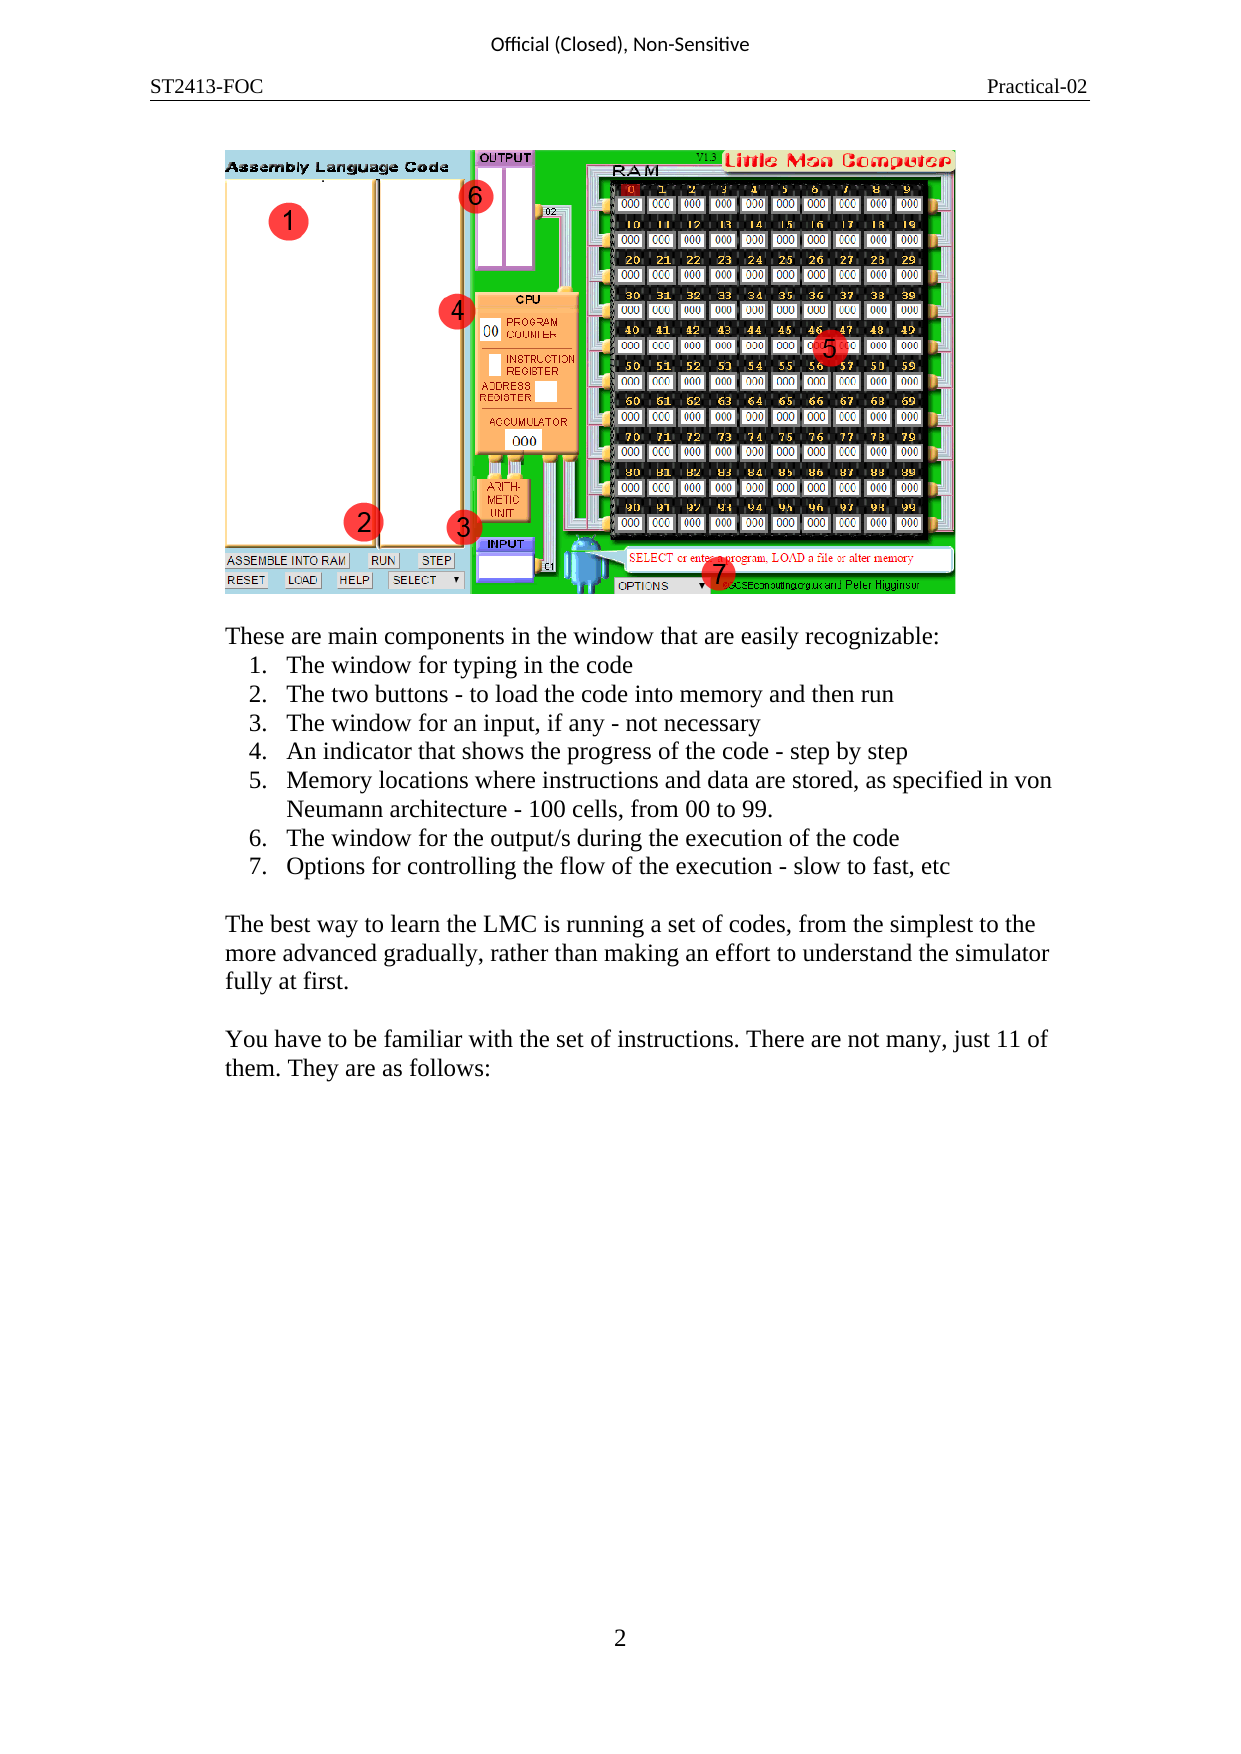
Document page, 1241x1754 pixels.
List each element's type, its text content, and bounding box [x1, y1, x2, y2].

list Memory locations where instructions and data are stored, as specified in von Neumann architecture - 100 cells, from 00 to 99. [248, 765, 1090, 823]
text The best way to learn the LMC is running a set of codes, from the simplest to the more advanced gradually, rather than making an effort to understand the simulator fully at first. [225, 909, 1090, 995]
list The window for the output/s during the execution of the code [248, 823, 1090, 851]
text These are main components in the window that are easily recognizable: [225, 621, 1090, 650]
list The window for typing in the code [248, 650, 1090, 679]
picture [225, 150, 956, 594]
text You have to be familiar with the set of instructions. There are not many, just 11 of them. They are as follows: [225, 1024, 1090, 1081]
list An indicator that shows the progress of the code - step by step [248, 736, 1090, 765]
list The window for an input, if any - not necessary [248, 708, 1090, 736]
list Options for controlling the flow of the execution - slow to fast, etc [248, 851, 1090, 880]
list The two buttons - to load the code into memory and then run [248, 679, 1090, 708]
